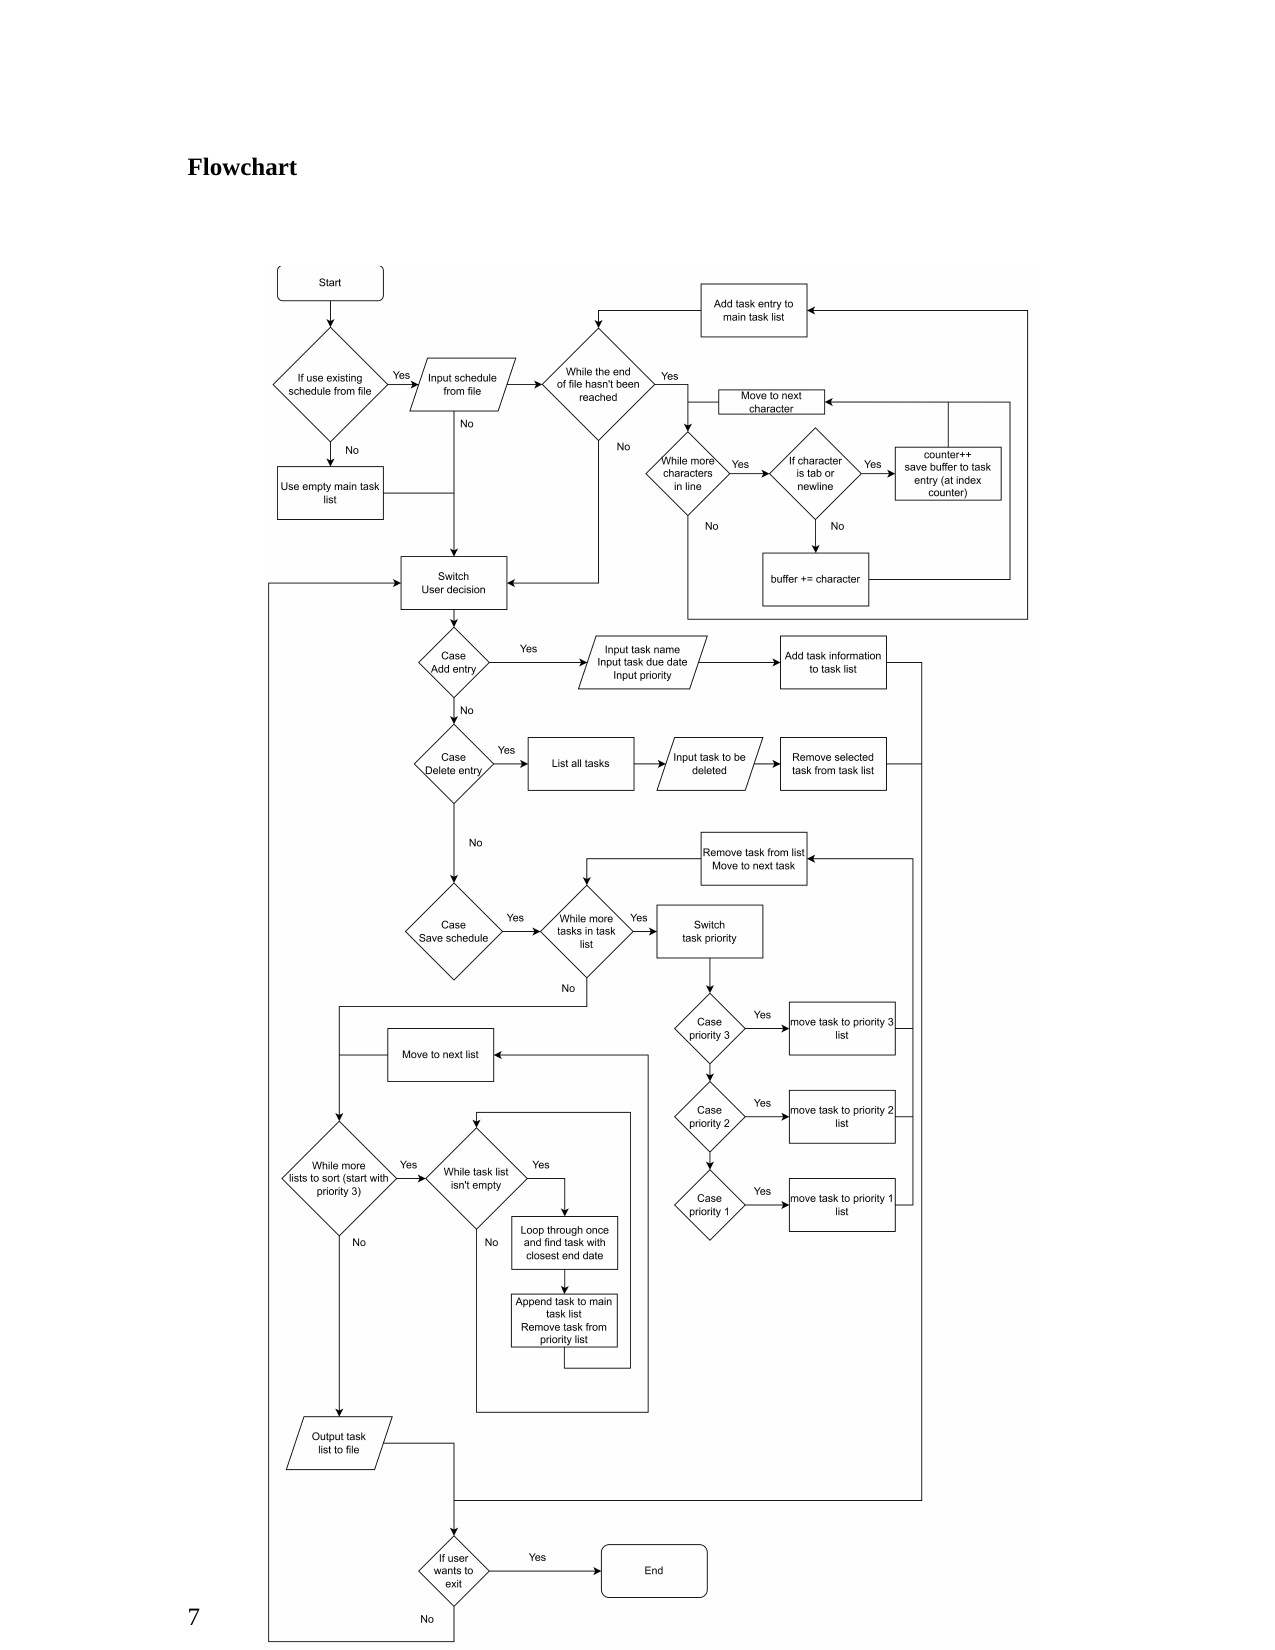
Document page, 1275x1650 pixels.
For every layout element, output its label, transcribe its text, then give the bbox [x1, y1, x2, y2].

subtitle Flowchart [187, 152, 1087, 181]
